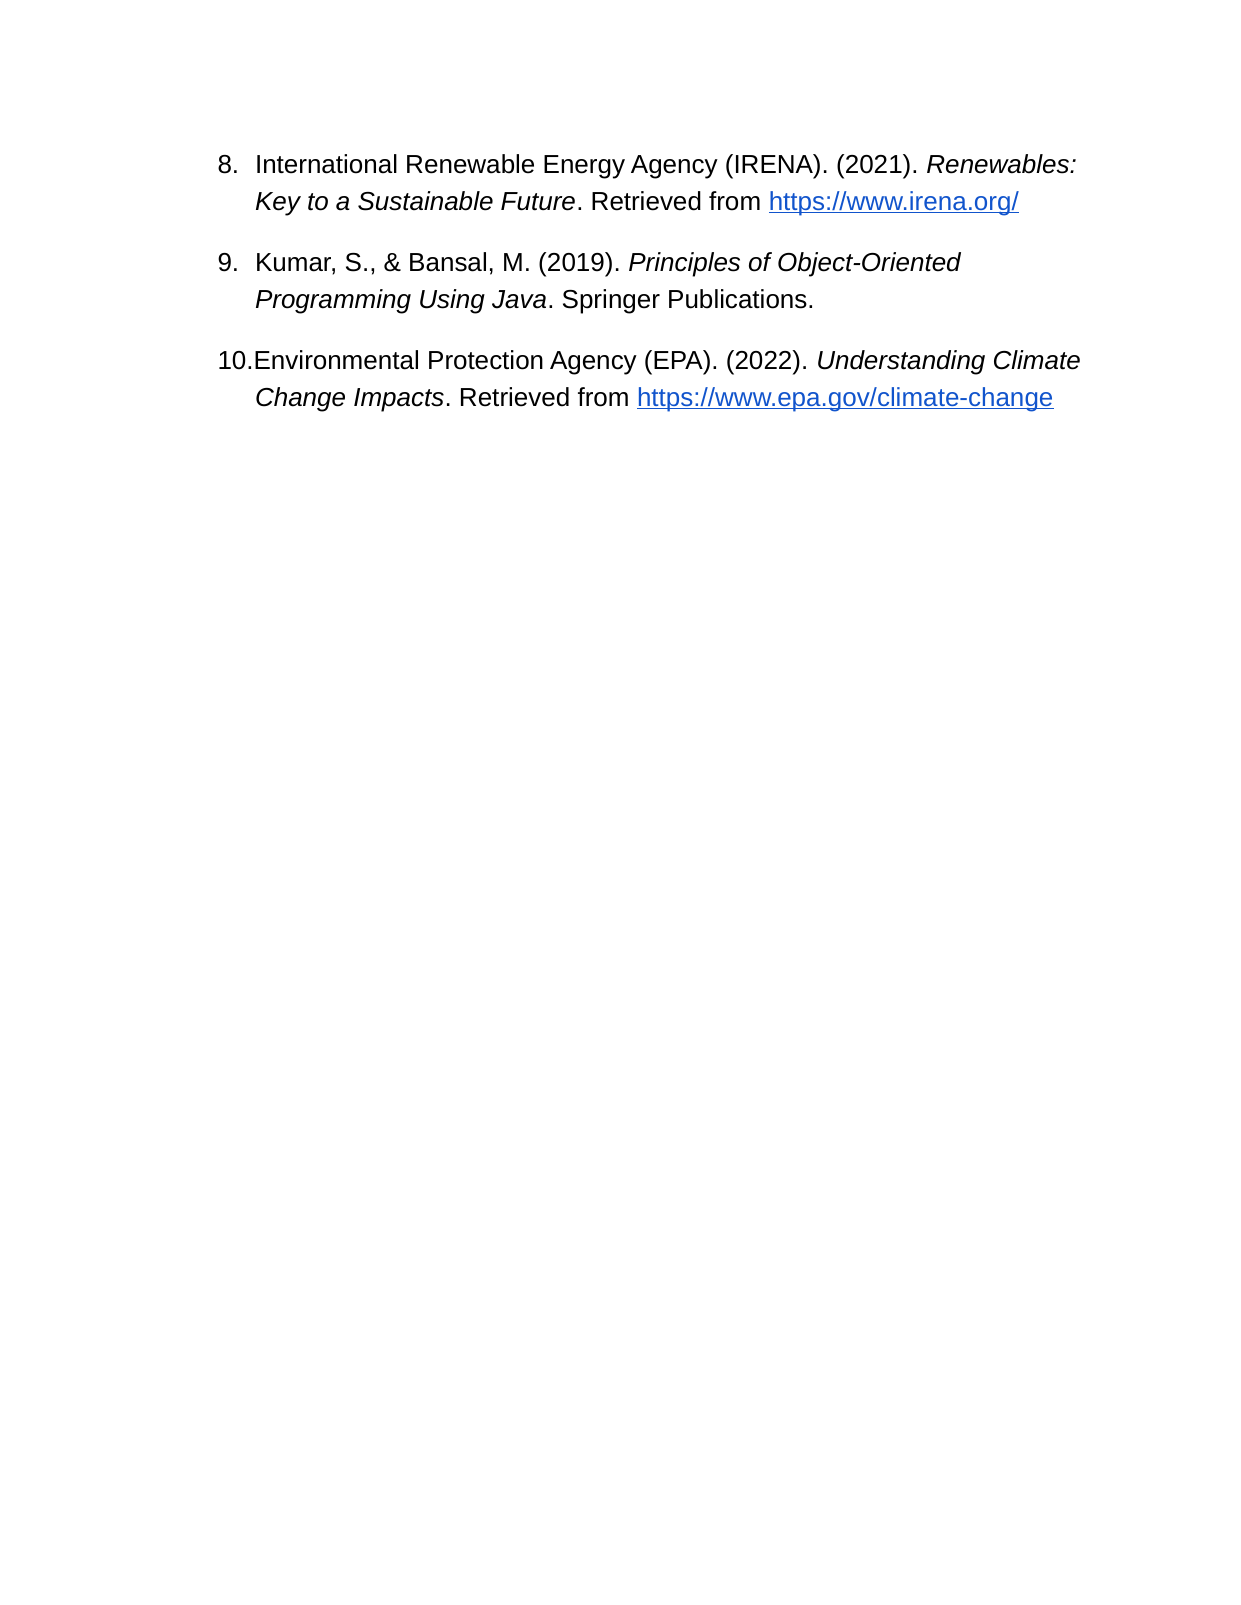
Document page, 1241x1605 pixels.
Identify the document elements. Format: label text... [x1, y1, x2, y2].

text 10.Environmental Protection Agency (EPA). (2022). Understanding Climate Change Impacts. Retrieved from https://www.epa.gov/climate-change [217, 345, 1088, 412]
list International Renewable Energy Agency (IRENA). (2021). Renewables: Key to a Sustainable Future. Retrieved from https://www.irena.org/ [217, 149, 1088, 216]
list Kumar, S., & Bansal, M. (2019). Principles of Object-Oriented Programming Using Java. Springer Publications. [217, 247, 1088, 313]
